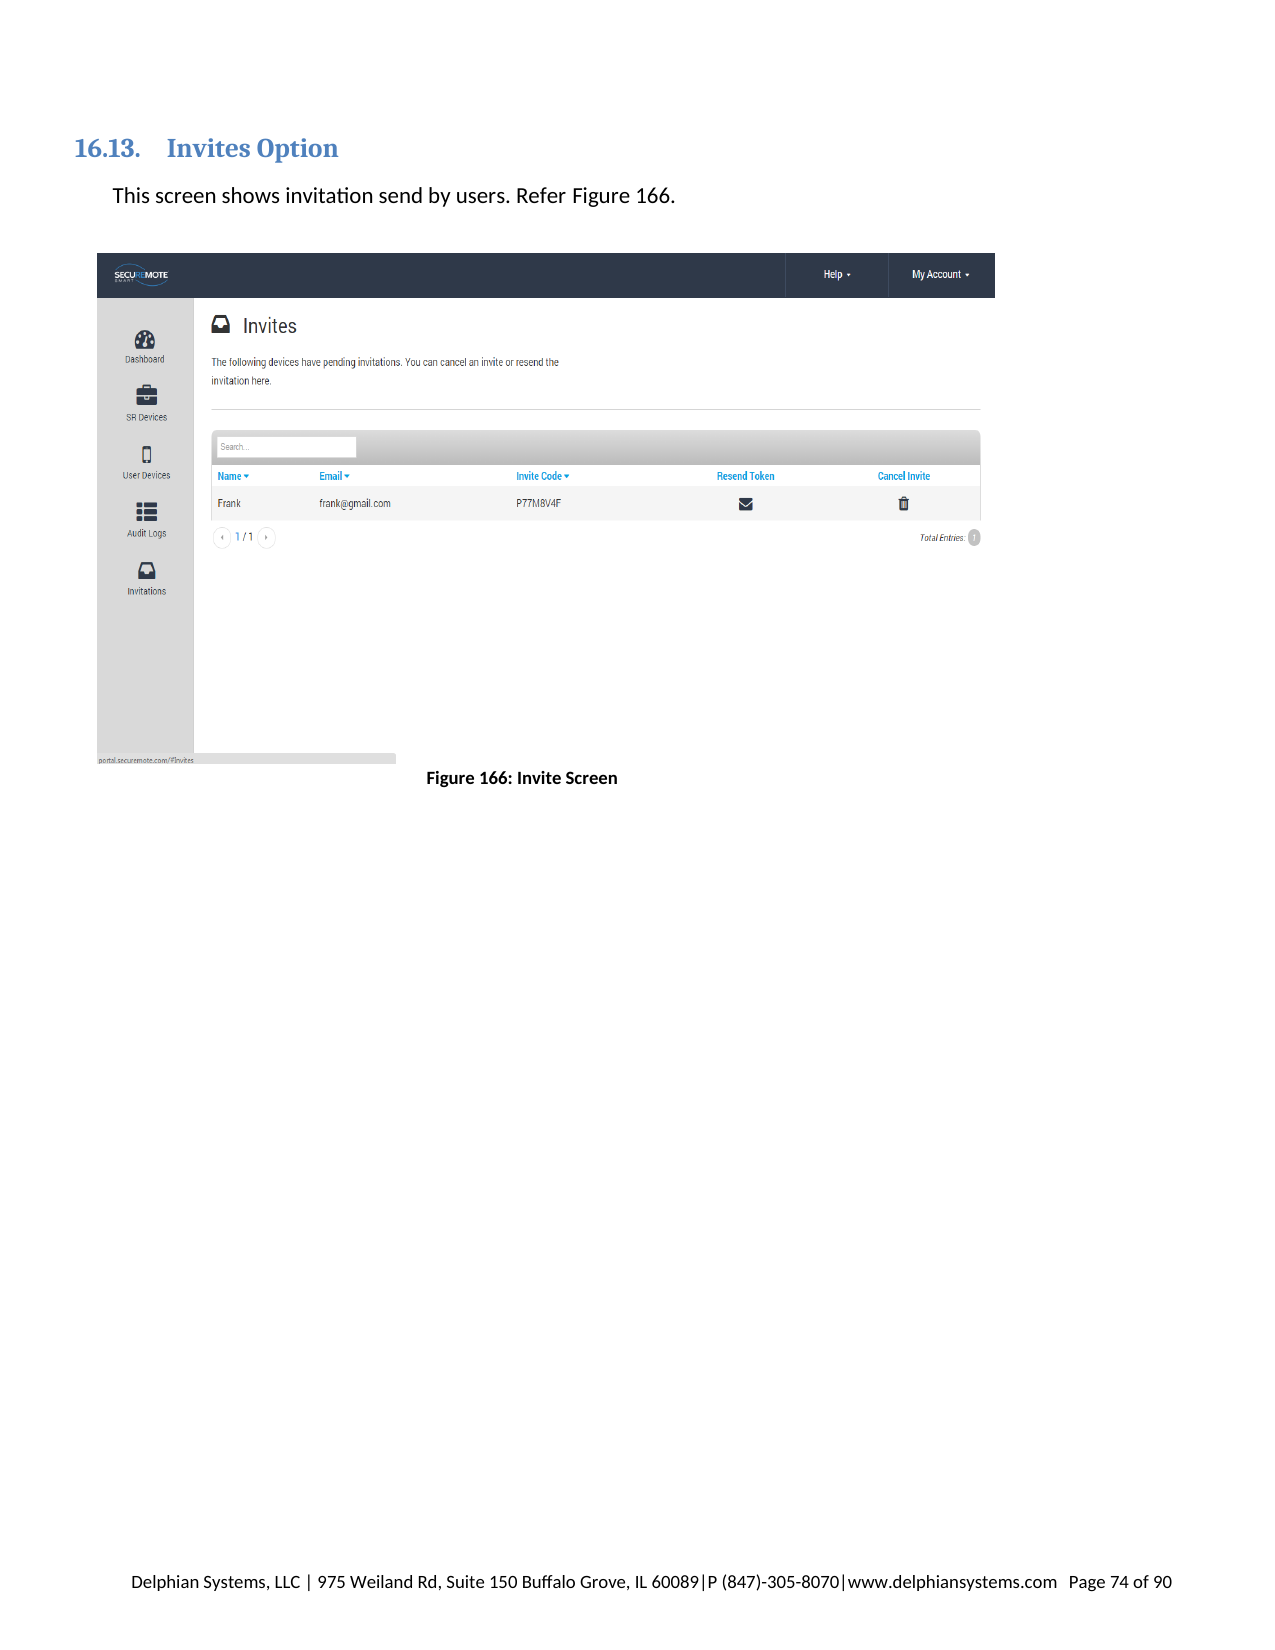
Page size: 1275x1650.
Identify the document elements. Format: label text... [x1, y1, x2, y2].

picture [97, 253, 995, 764]
text This screen shows invitation send by users. Refer Figure 166. [112, 181, 1018, 209]
text Figure 166: Invite Screen [139, 764, 905, 789]
subtitle Invites Option [75, 133, 1018, 164]
